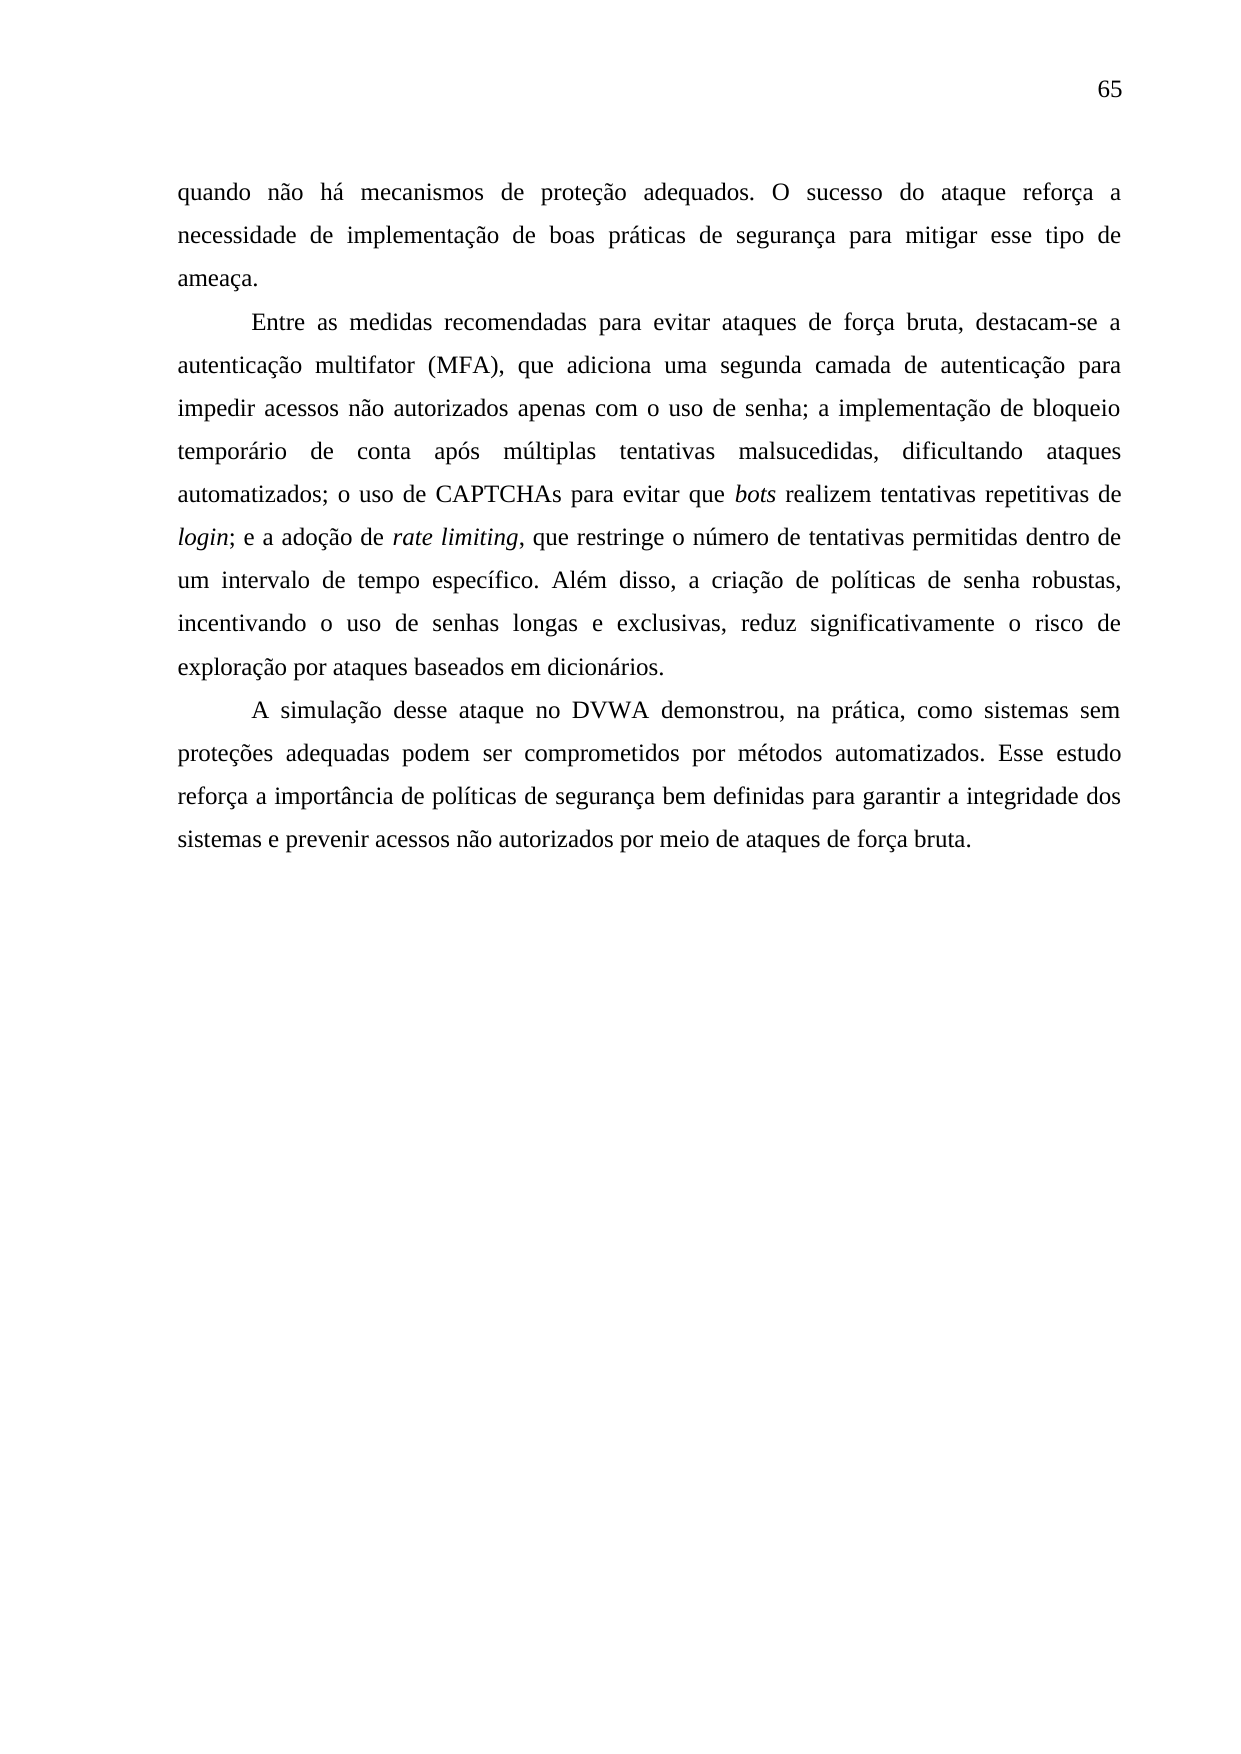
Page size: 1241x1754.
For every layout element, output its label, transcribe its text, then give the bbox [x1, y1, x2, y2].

text Entre as medidas recomendadas para evitar ataques de força bruta, destacam-se a autenticação multifator (MFA), que adiciona uma segunda camada de autenticação para impedir acessos não autorizados apenas com o uso de senha; a implementação de bloqueio temporário de conta após múltiplas tentativas malsucedidas, dificultando ataques automatizados; o uso de CAPTCHAs para evitar que bots realizem tentativas repetitivas de login; e a adoção de rate limiting, que restringe o número de tentativas permitidas dentro de um intervalo de tempo específico. Além disso, a criação de políticas de senha robustas, incentivando o uso de senhas longas e exclusivas, reduz significativamente o risco de exploração por ataques baseados em dicionários. [177, 307, 1122, 680]
text A simulação desse ataque no DVWA demonstrou, na prática, como sistemas sem proteções adequadas podem ser comprometidos por métodos automatizados. Esse estudo reforça a importância de políticas de segurança bem definidas para garantir a integridade dos sistemas e prevenir acessos não autorizados por meio de ataques de força bruta. [177, 695, 1122, 853]
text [177, 177, 1122, 292]
